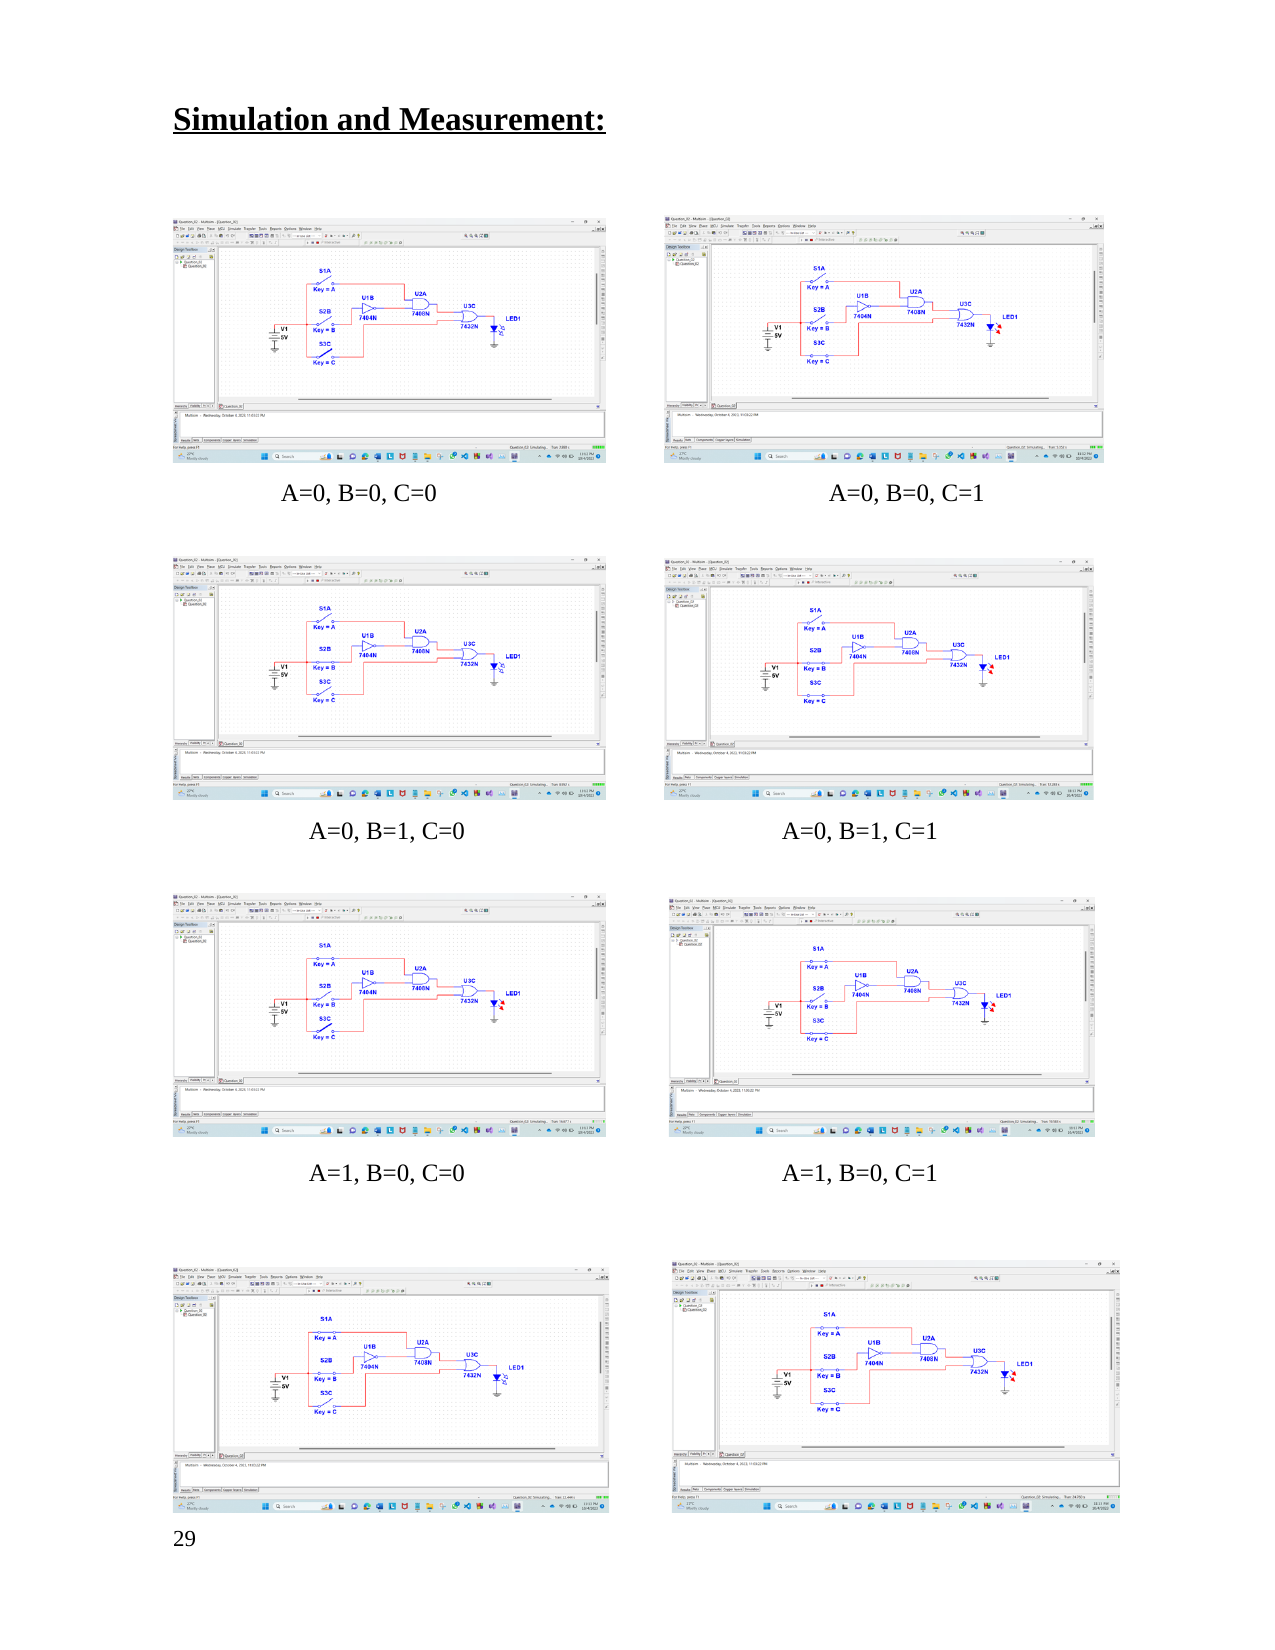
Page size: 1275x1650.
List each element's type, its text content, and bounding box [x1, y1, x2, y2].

picture [172, 556, 606, 800]
picture [172, 1267, 610, 1513]
text A=1, B=0, C=0 A=1, B=0, C=1 [187, 1162, 1059, 1186]
picture [172, 218, 606, 463]
picture [664, 215, 1104, 463]
picture [671, 1260, 1120, 1513]
text A=0, B=1, C=0 A=0, B=1, C=1 [187, 819, 1059, 844]
picture [172, 893, 606, 1137]
picture [668, 897, 1095, 1137]
picture [664, 558, 1094, 800]
text A=0, B=0, C=0 A=0, B=0, C=1 [187, 482, 1059, 507]
text Simulation and Measurement: [173, 99, 1158, 137]
